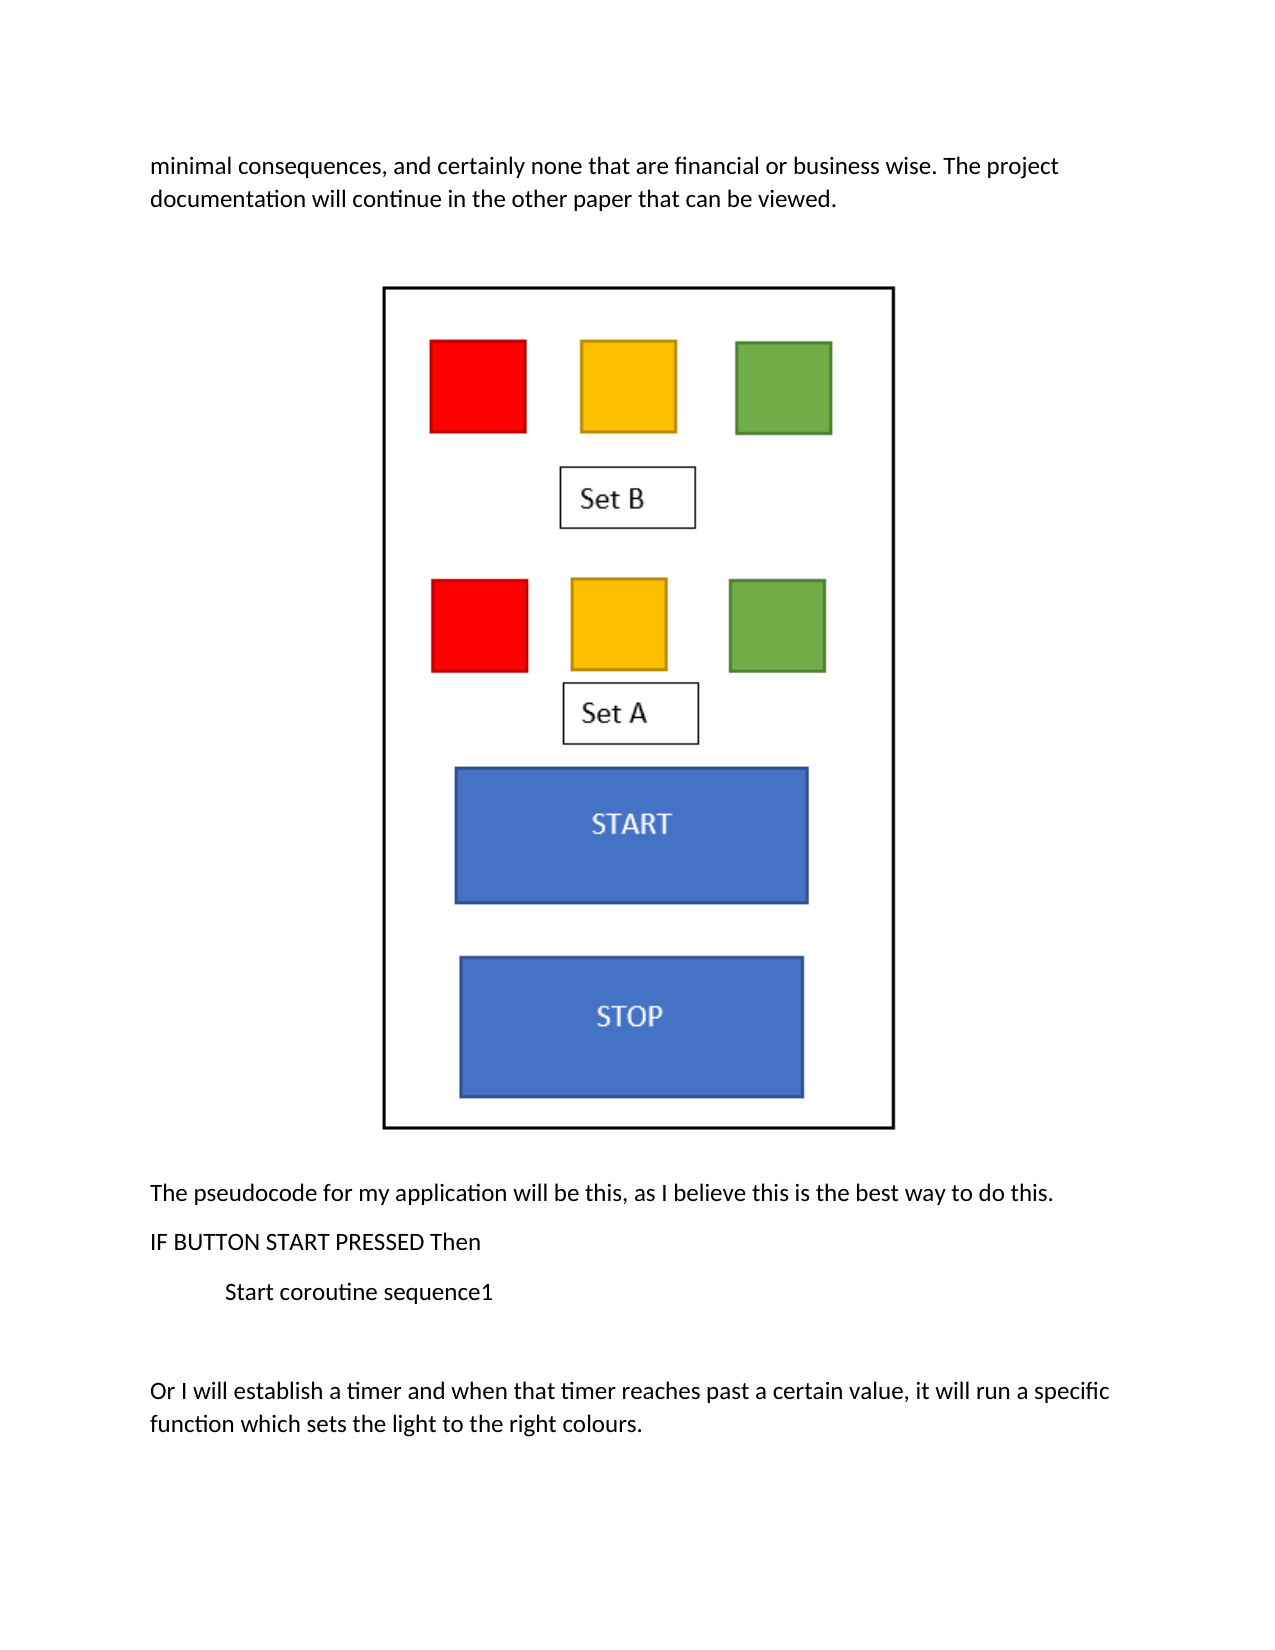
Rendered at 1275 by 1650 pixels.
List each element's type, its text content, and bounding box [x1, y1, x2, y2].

text The pseudocode for my application will be this, as I believe this is the best way to do this. [150, 1177, 1125, 1207]
text Or I will establish a timer and when that timer reaches past a certain value, it will run a specific function which sets the light to the right colours. [150, 1375, 1125, 1438]
text Start coroutine sequence1 [150, 1276, 1125, 1306]
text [150, 150, 1125, 213]
picture [282, 232, 993, 1158]
text IF BUTTON START PRESSED Then [150, 1226, 1125, 1257]
